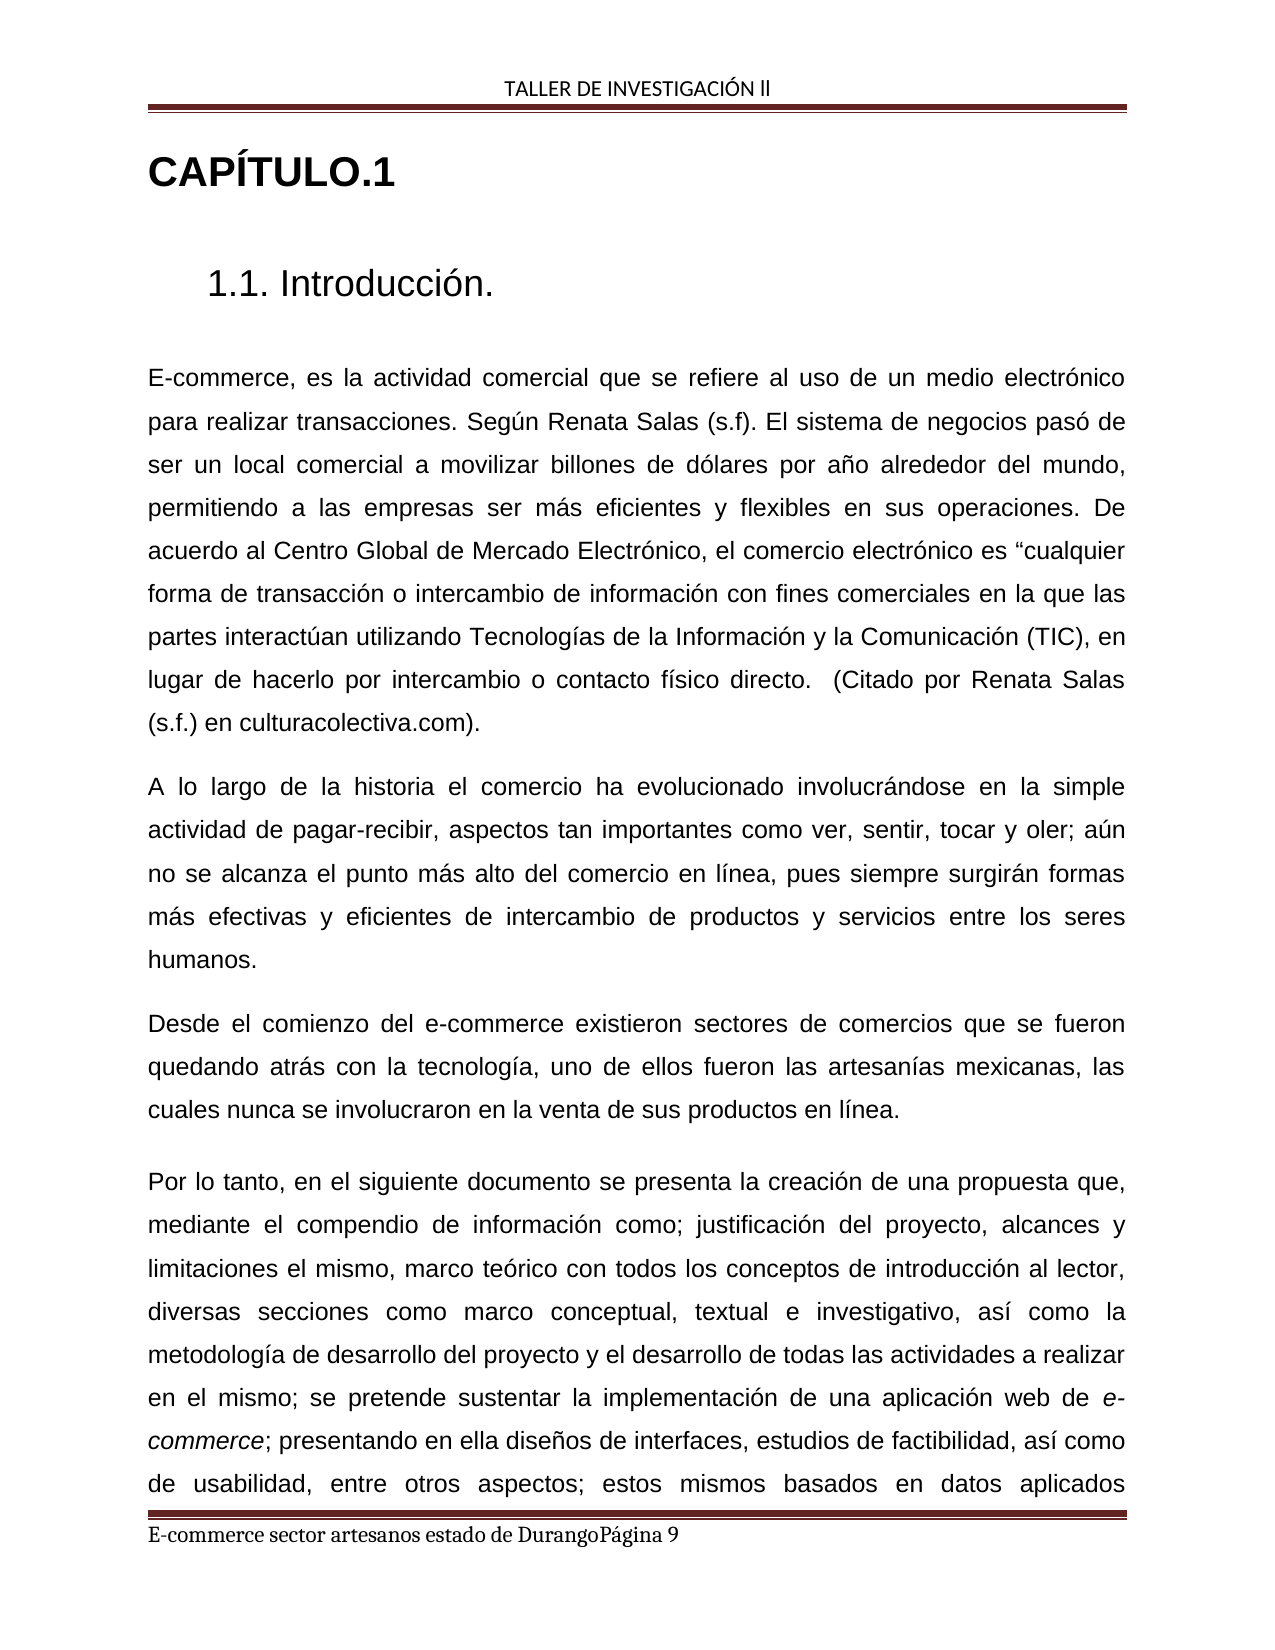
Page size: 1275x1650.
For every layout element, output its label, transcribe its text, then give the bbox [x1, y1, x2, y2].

subtitle . [148, 148, 1127, 196]
subtitle 1.1. Introducción. [148, 261, 1127, 304]
text Desde el comienzo del e-commerce existieron sectores de comercios que se fueron quedando atrás con la tecnología, uno de ellos fueron las artesanías mexicanas, las cuales nunca se involucraron en la venta de sus productos en línea. [148, 1009, 1127, 1124]
text E-commerce, es la actividad comercial que se refiere al uso de un medio electrónico para realizar transacciones. Según Renata Salas (s.f). El sistema de negocios pasó de ser un local comercial a movilizar billones de dólares por año alrededor del mundo, permitiendo a las empresas ser más eficientes y flexibles en sus operaciones. De acuerdo al Centro Global de Mercado Electrónico, el comercio electrónico es “cualquier forma de transacción o intercambio de información con fines comerciales en la que las partes interactúan utilizando Tecnologías de la Información y la Comunicación (TIC), en lugar de hacerlo por intercambio o contacto físico directo. (Citado por Renata Salas (s.f.) en culturacolectiva.com). [148, 363, 1127, 737]
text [148, 1167, 1127, 1498]
text A lo largo de la historia el comercio ha evolucionado involucrándose en la simple actividad de pagar-recibir, aspectos tan importantes como ver, sentir, tocar y oler; aún no se alcanza el punto más alto del comercio en línea, pues siempre surgirán formas más efectivas y eficientes de intercambio de productos y servicios entre los seres humanos. [148, 772, 1127, 973]
